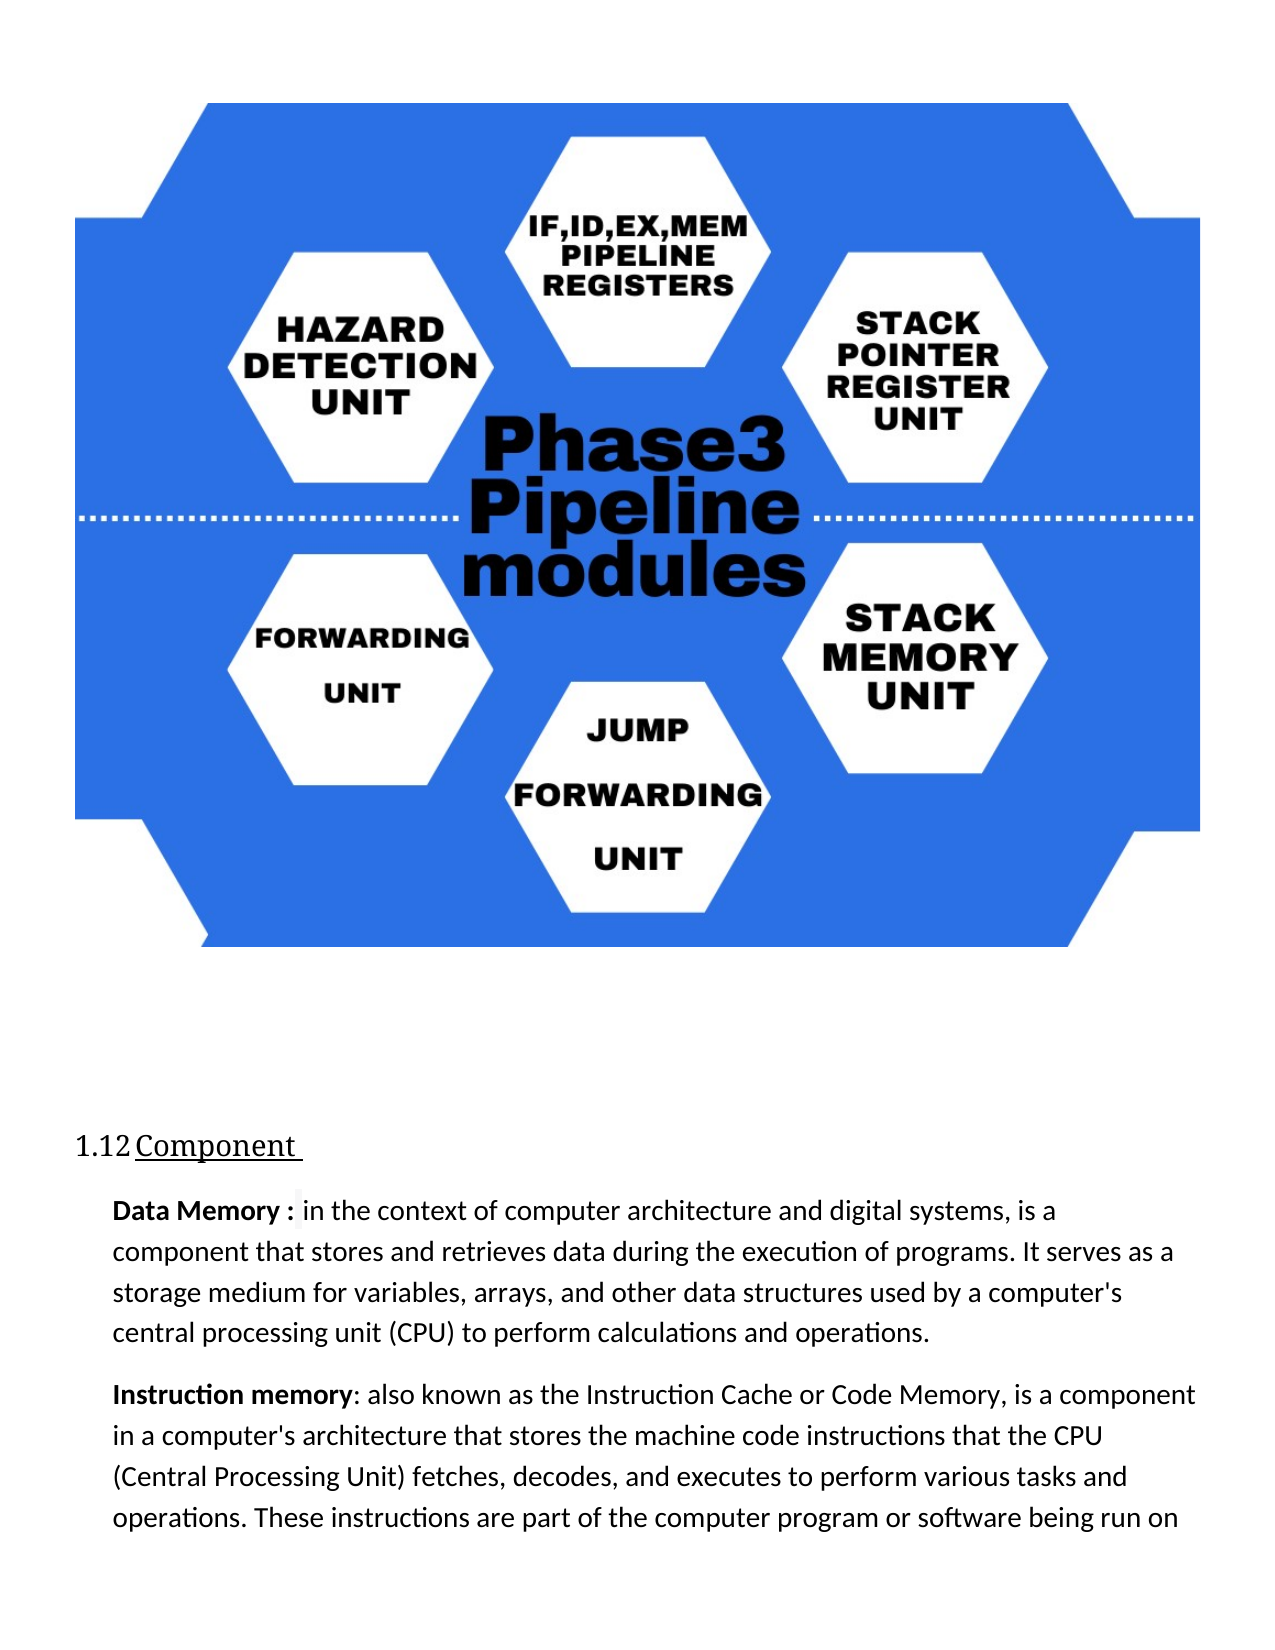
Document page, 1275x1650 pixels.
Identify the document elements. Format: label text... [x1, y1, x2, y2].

text Data Memory : in the context of computer architecture and digital systems, is a component that stores and retrieves data during the execution of programs. It serves as a storage medium for variables, arrays, and other data structures used by a computer's central processing unit (CPU) to perform calculations and operations. [112, 1192, 1200, 1350]
picture [75, 103, 1200, 947]
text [112, 1376, 1200, 1535]
subtitle Component [75, 1125, 1200, 1165]
